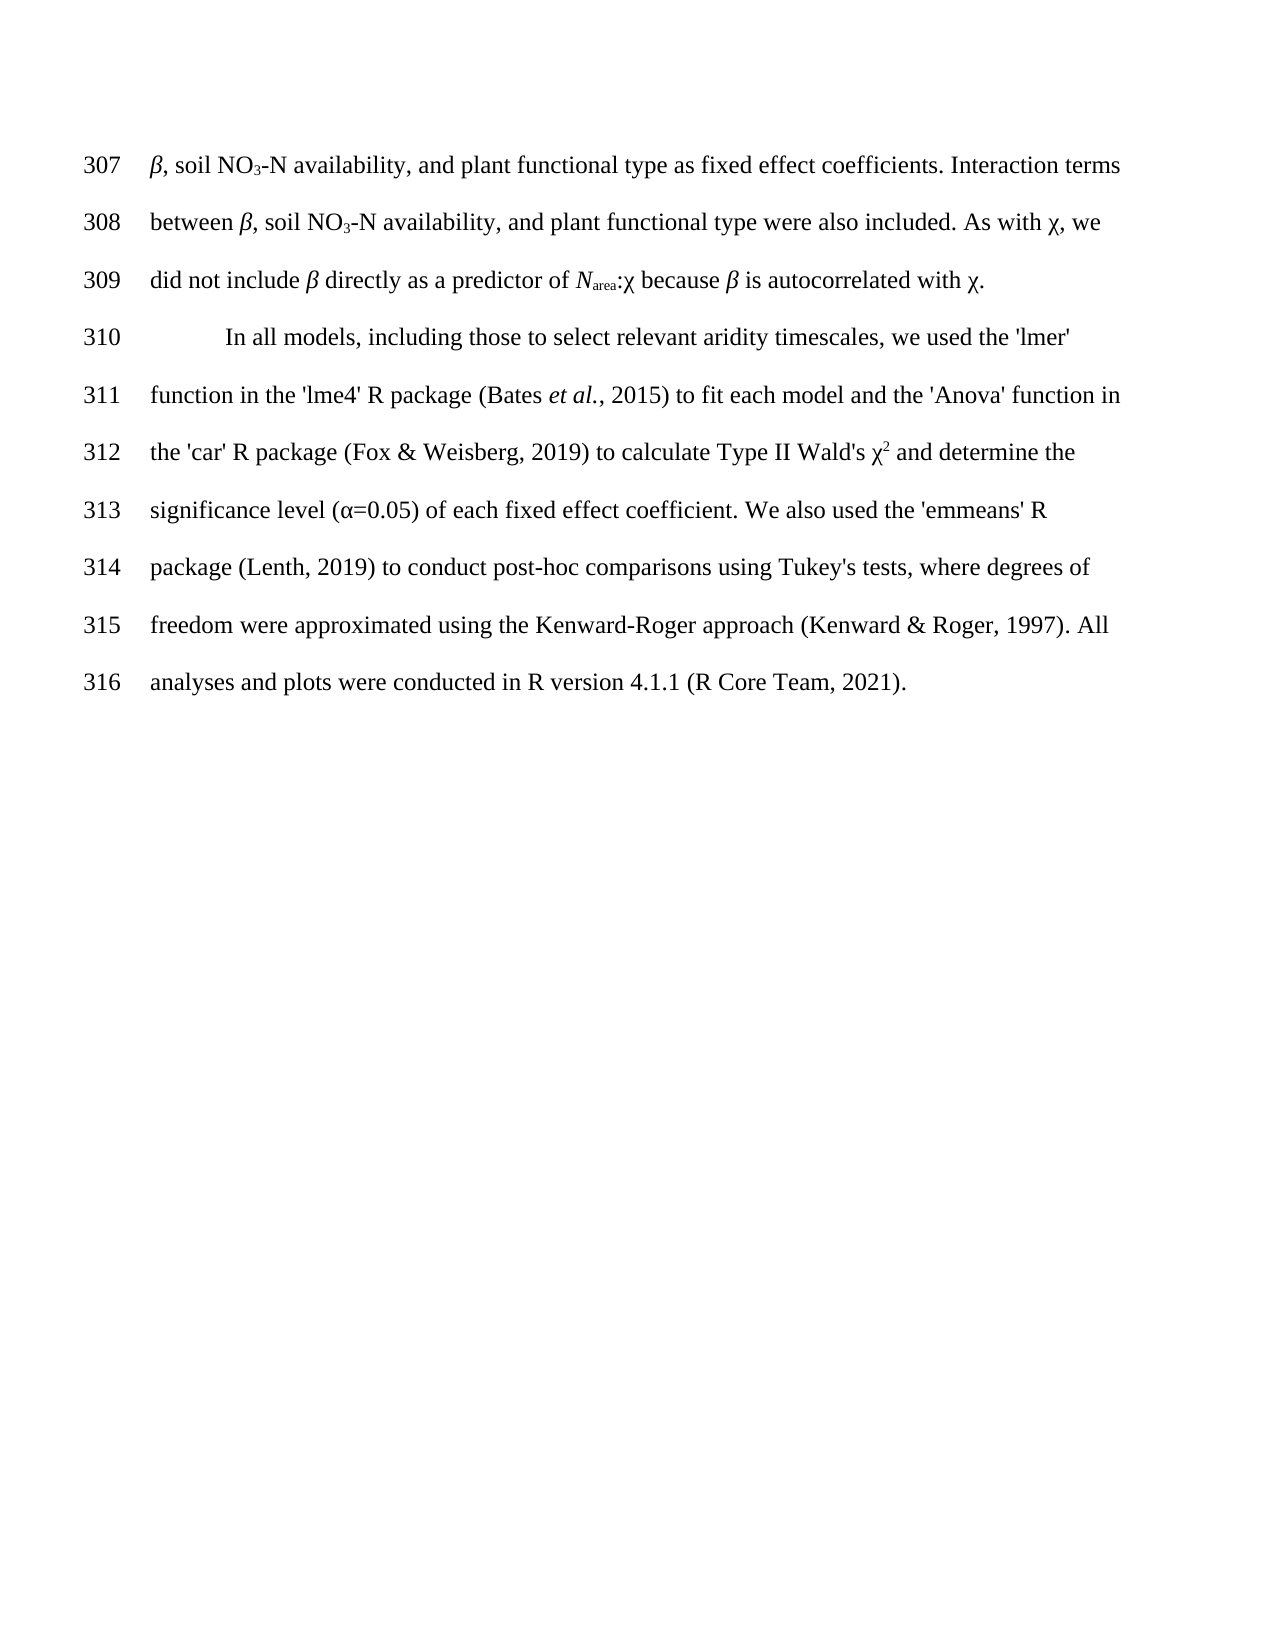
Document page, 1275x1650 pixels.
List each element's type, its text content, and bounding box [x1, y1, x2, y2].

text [150, 150, 1125, 294]
text In all models, including those to select relevant aridity timescales, we used the 'lmer' function in the 'lme4' R package (Bates et al., 2015) to fit each model and the 'Anova' function in the 'car' R package (Fox & Weisberg, 2019) to calculate Type II Wald's χ2 and determine the significance level (α=0.05) of each fixed effect coefficient. We also used the 'emmeans' R package (Lenth, 2019) to conduct post-hoc comparisons using Tukey's tests, where degrees of freedom were approximated using the Kenward-Roger approach (Kenward & Roger, 1997). All analyses and plots were conducted in R version 4.1.1 (R Core Team, 2021). [150, 322, 1125, 696]
